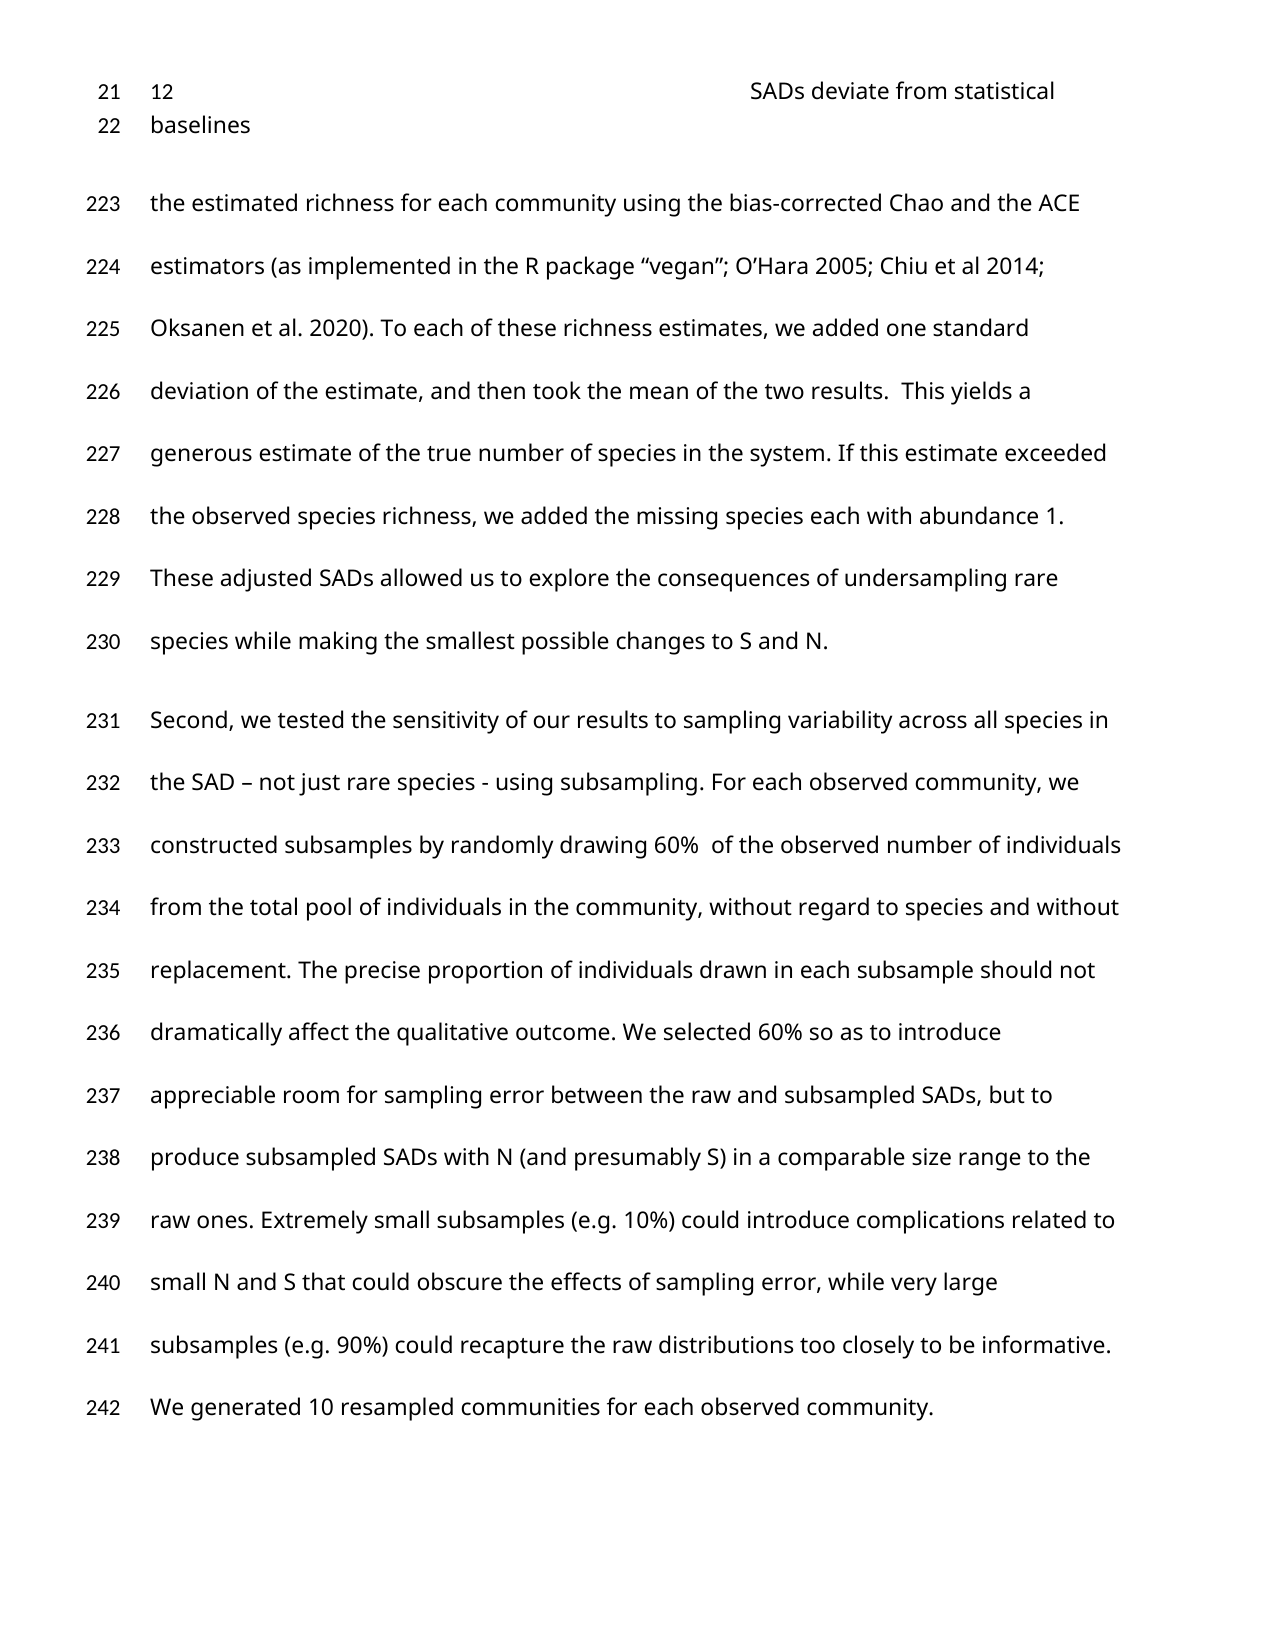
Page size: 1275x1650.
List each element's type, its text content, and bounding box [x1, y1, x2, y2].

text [150, 187, 1125, 656]
text Second, we tested the sensitivity of our results to sampling variability across all species in the SAD – not just rare species - using subsampling. For each observed community, we constructed subsamples by randomly drawing 60% of the observed number of individuals from the total pool of individuals in the community, without regard to species and without replacement. The precise proportion of individuals drawn in each subsample should not dramatically affect the qualitative outcome. We selected 60% so as to introduce appreciable room for sampling error between the raw and subsampled SADs, but to produce subsampled SADs with N (and presumably S) in a comparable size range to the raw ones. Extremely small subsamples (e.g. 10%) could introduce complications related to small N and S that could obscure the effects of sampling error, while very large subsamples (e.g. 90%) could recapture the raw distributions too closely to be informative. We generated 10 resampled communities for each observed community. [150, 704, 1125, 1423]
